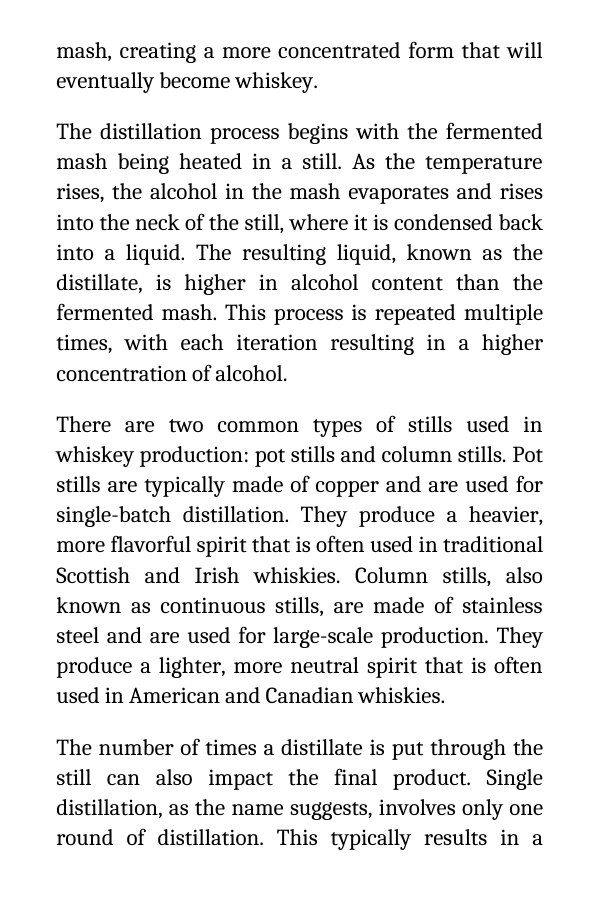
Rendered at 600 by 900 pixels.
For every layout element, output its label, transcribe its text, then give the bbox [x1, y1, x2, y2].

text The distillation process begins with the fermented mash being heated in a still. As the temperature rises, the alcohol in the mash evaporates and rises into the neck of the still, where it is condensed back into a liquid. The resulting liquid, known as the distillate, is higher in alcohol content than the fermented mash. This process is repeated multiple times, with each iteration resulting in a higher concentration of alcohol. [56, 119, 544, 387]
text There are two common types of stills used in whiskey production: pot stills and column stills. Pot stills are typically made of copper and are used for single-batch distillation. They produce a heavier, more flavorful spirit that is often used in traditional Scottish and Irish whiskies. Column stills, also known as continuous stills, are made of stainless steel and are used for large-scale production. They produce a lighter, more neutral spirit that is often used in American and Canadian whiskies. [56, 411, 544, 710]
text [56, 37, 544, 94]
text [56, 734, 544, 851]
